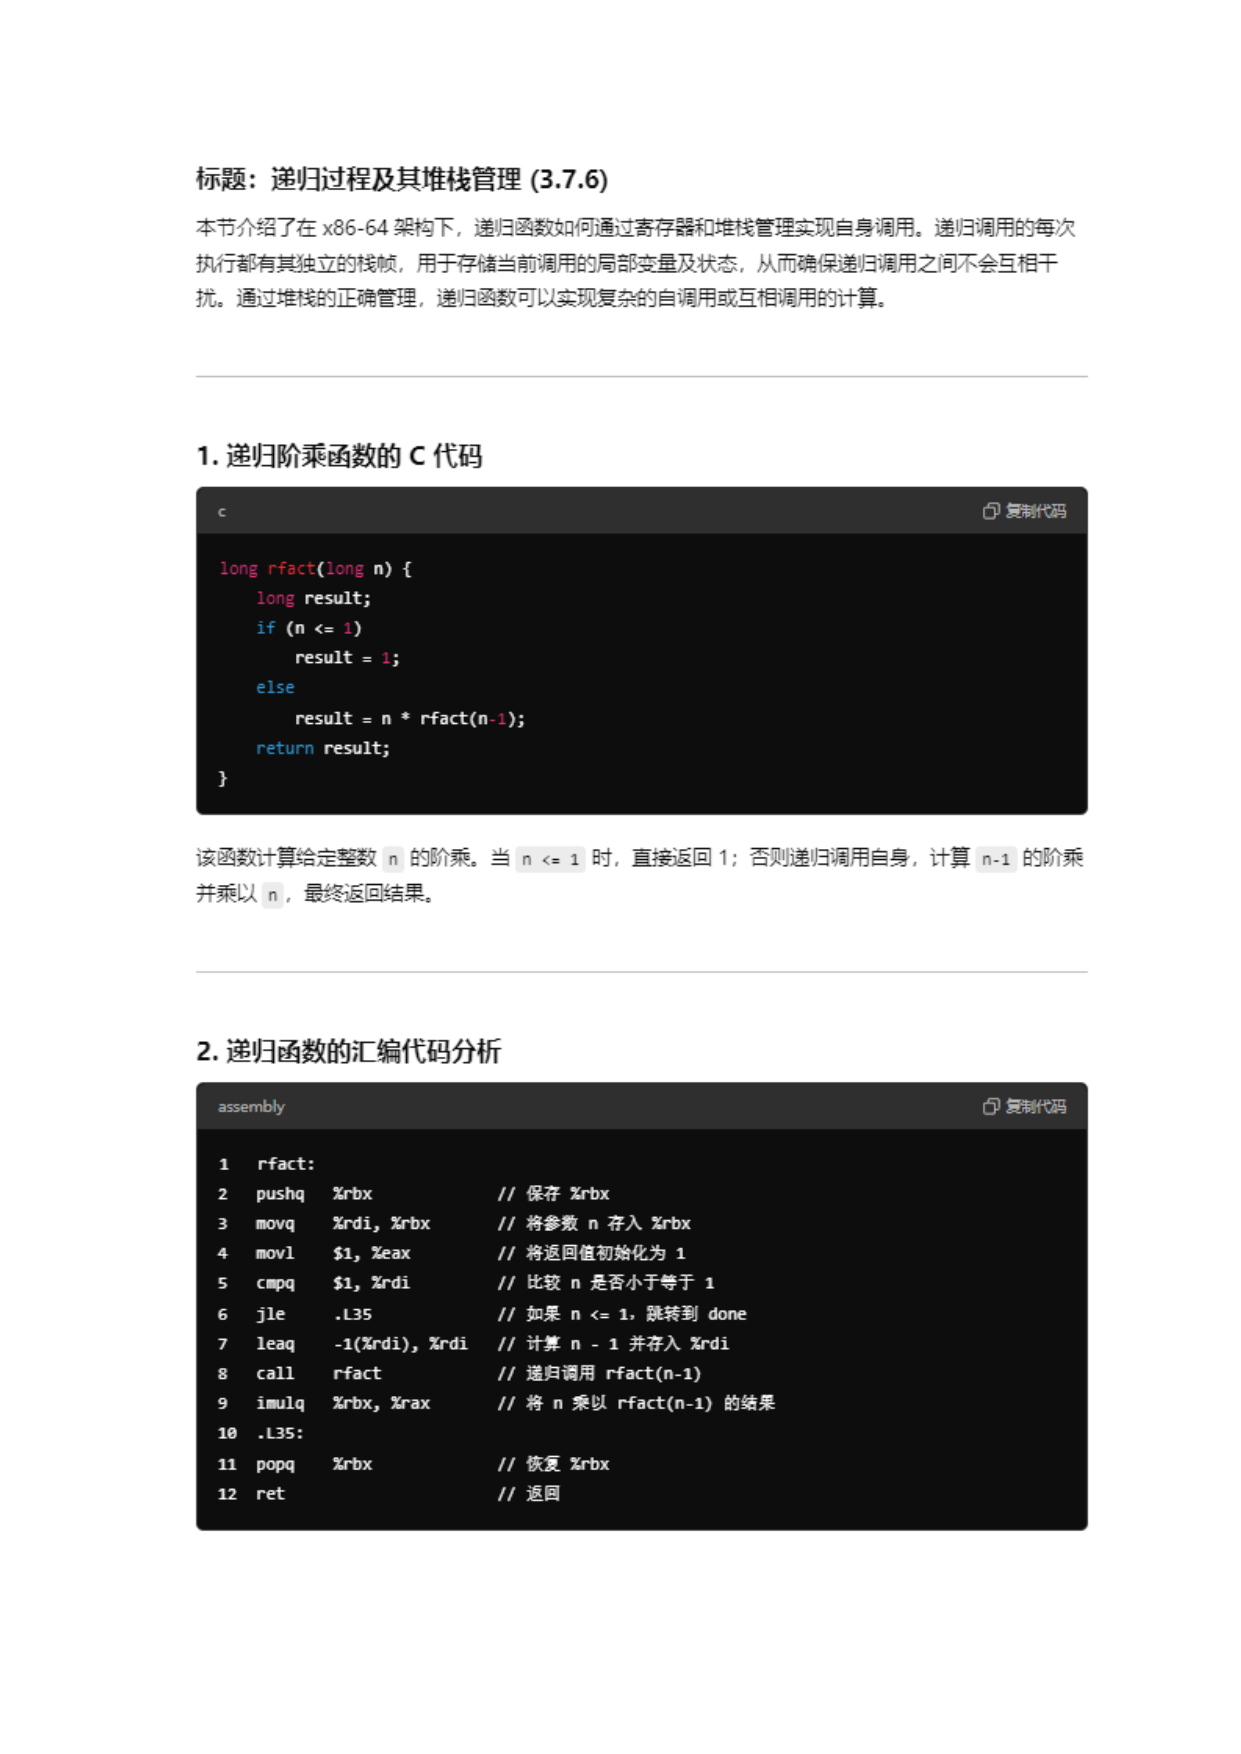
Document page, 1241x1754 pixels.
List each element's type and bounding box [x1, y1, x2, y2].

picture [187, 151, 1241, 1542]
